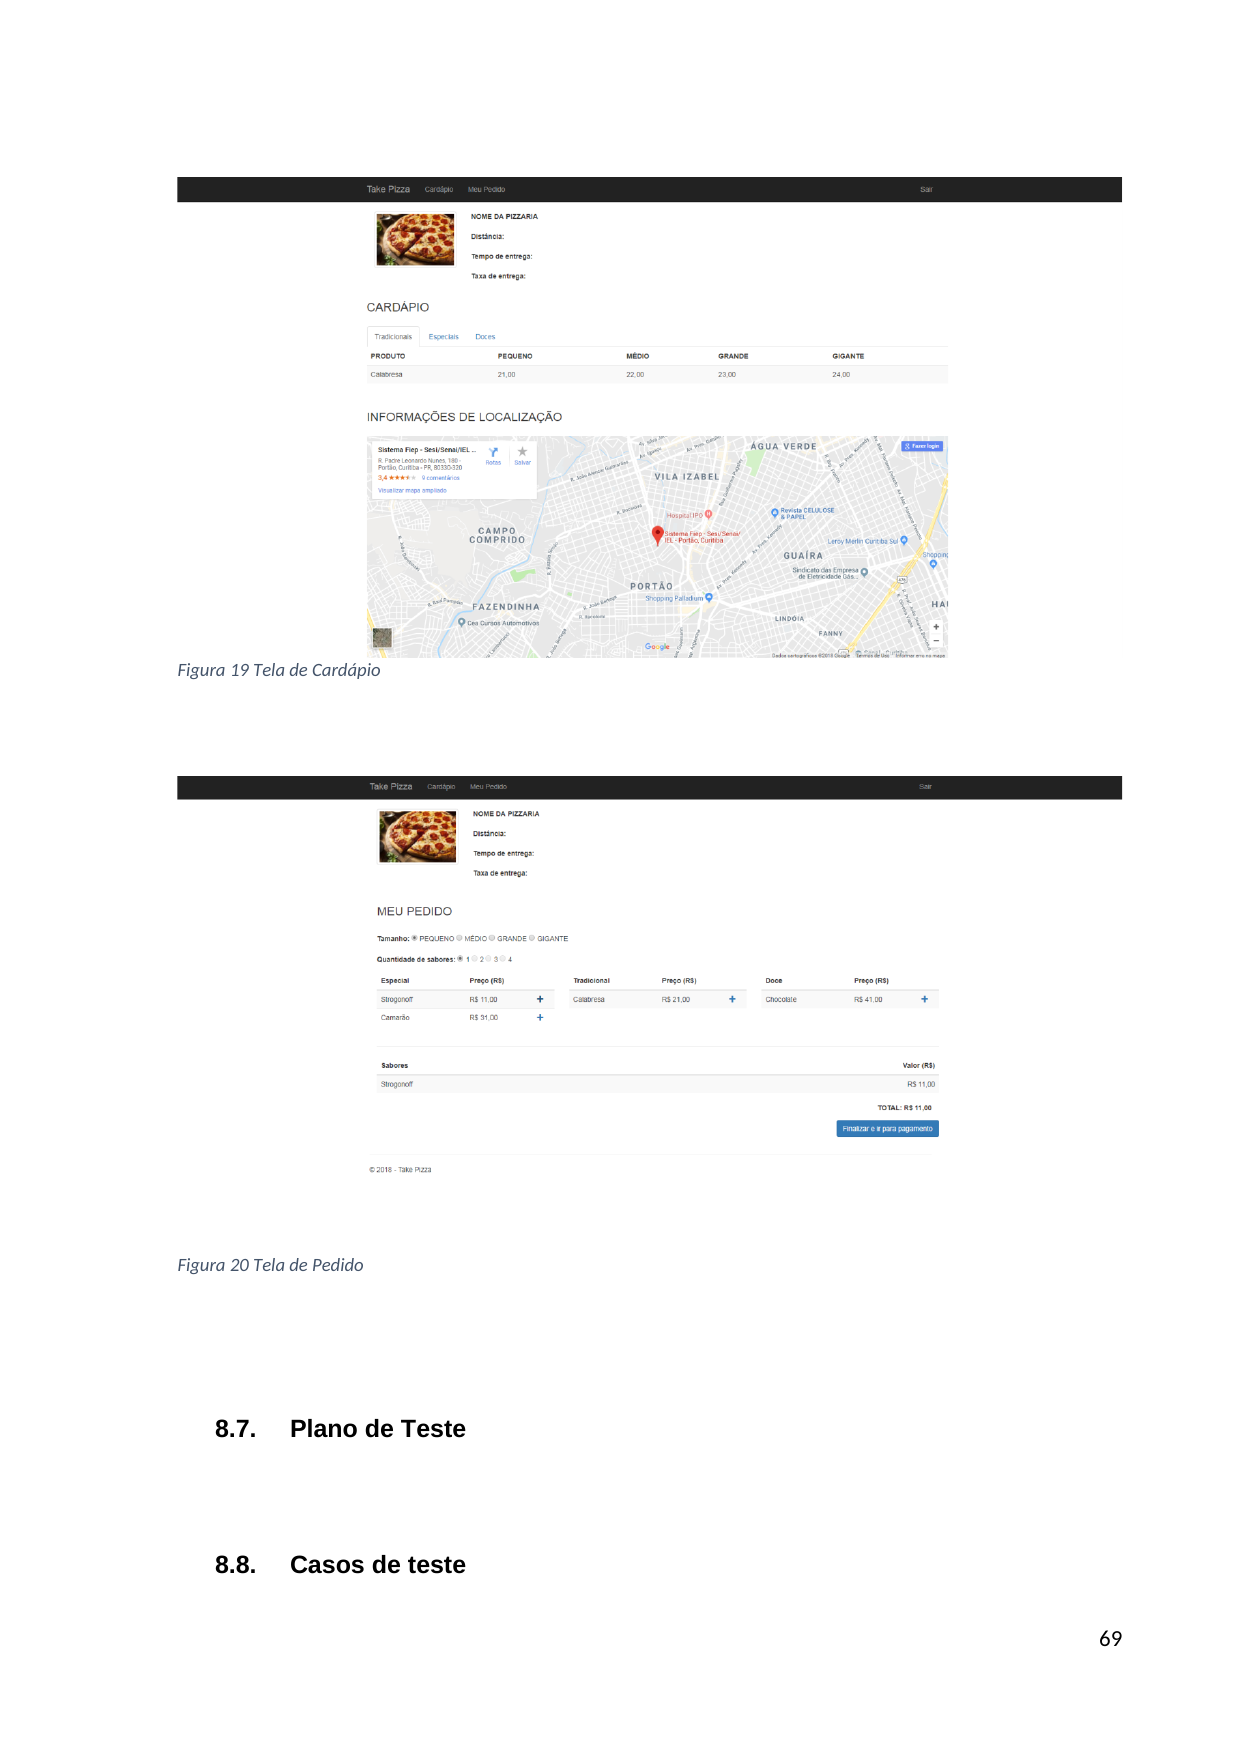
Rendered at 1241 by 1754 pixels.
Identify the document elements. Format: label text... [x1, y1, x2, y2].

text Plano de Teste [215, 1413, 1122, 1442]
text Casos de teste [215, 1550, 1122, 1579]
picture [177, 177, 1123, 658]
picture [177, 776, 1123, 1254]
